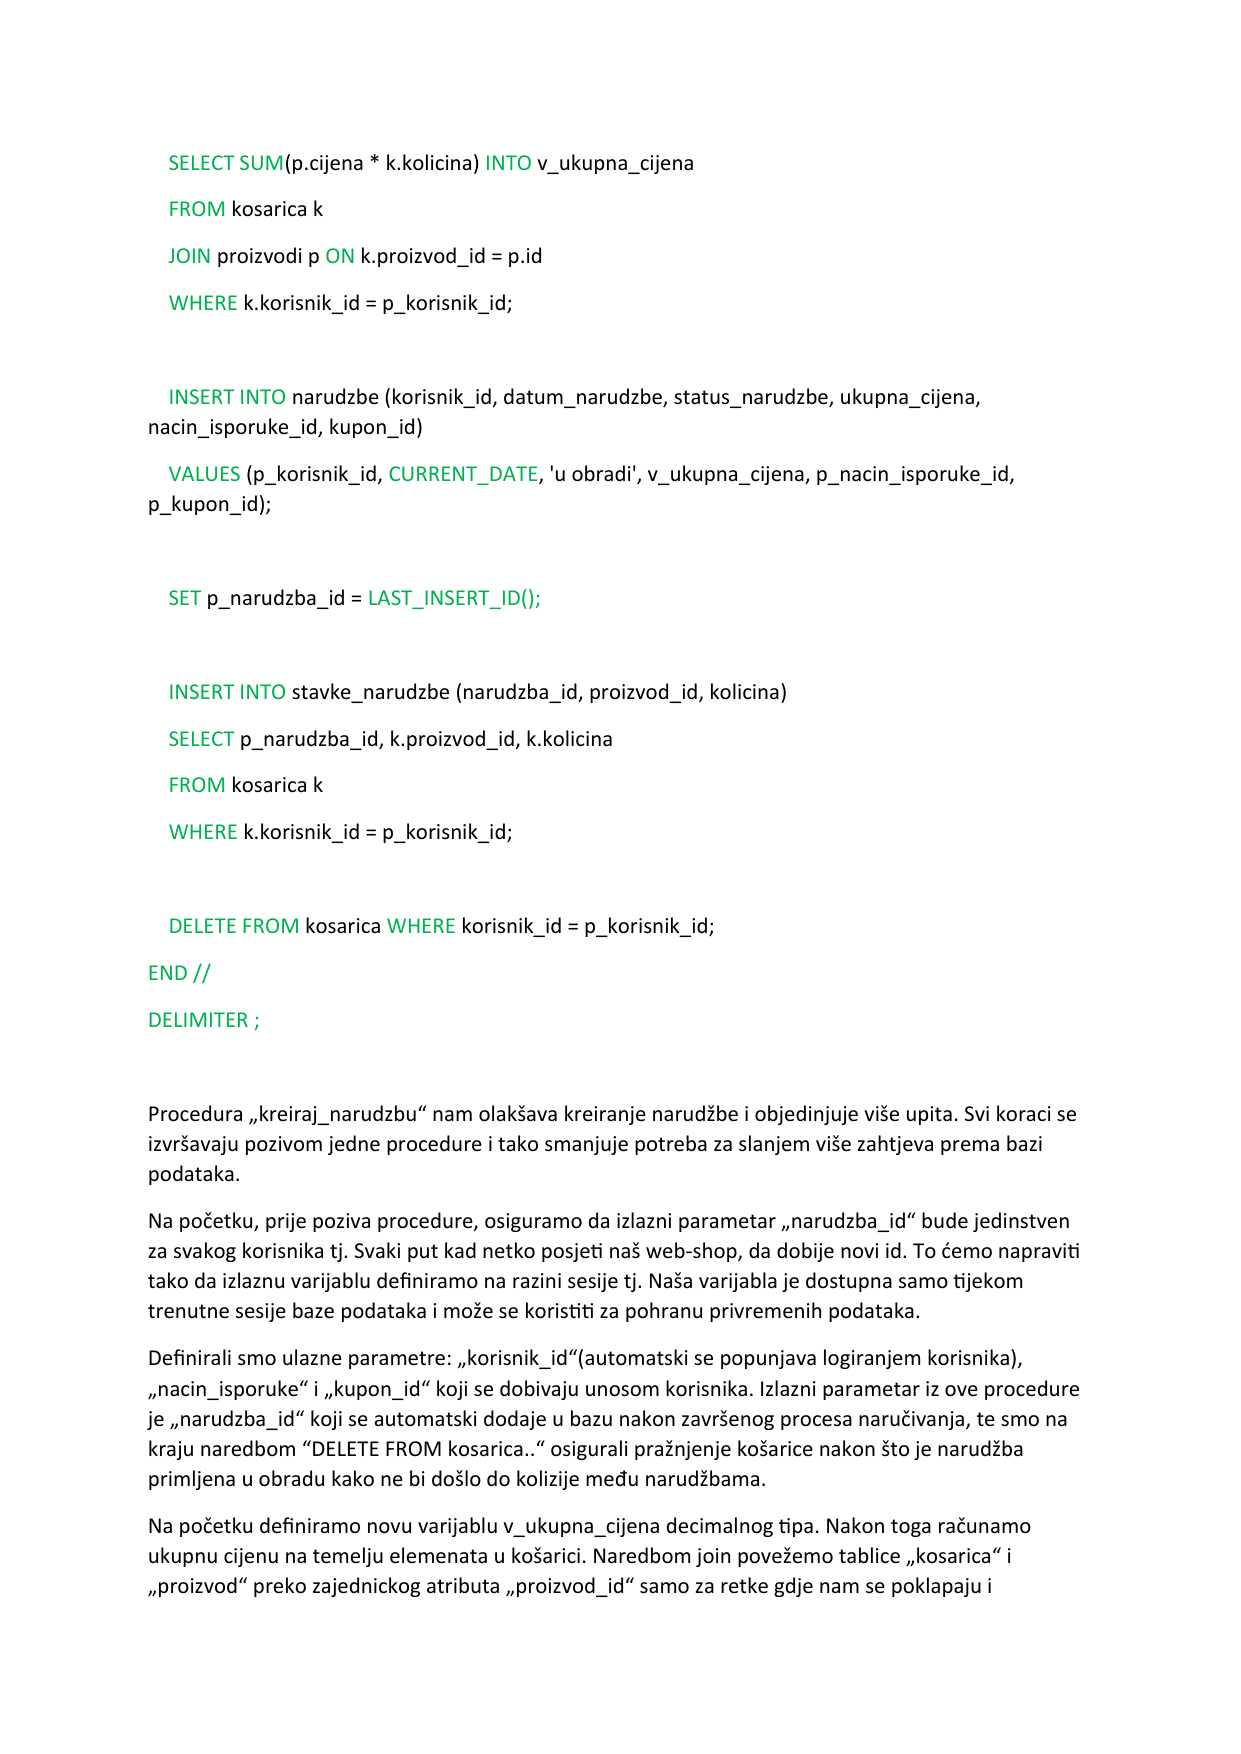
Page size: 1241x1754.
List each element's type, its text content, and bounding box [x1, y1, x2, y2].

text SELECT SUM(p.cijena * k.kolicina) INTO v_ukupna_cijena [148, 148, 1093, 176]
text DELETE FROM kosarica WHERE korisnik_id = p_korisnik_id; [148, 911, 1093, 939]
text END // [148, 958, 1093, 986]
text WHERE k.korisnik_id = p_korisnik_id; [148, 817, 1093, 845]
text DELIMITER ; [148, 1005, 1093, 1033]
text FROM kosarica k [148, 771, 1093, 798]
text SELECT p_narudzba_id, k.proizvod_id, k.kolicina [148, 724, 1093, 752]
text Na početku, prije poziva procedure, osiguramo da izlazni parametar „narudzba_id“ bude jedinstven za svakog korisnika tj. Svaki put kad netko posjeti naš web-shop, da dobije novi id. To ćemo napraviti tako da izlaznu varijablu definiramo na razini sesije tj. Naša varijabla je dostupna samo tijekom trenutne sesije baze podataka i može se koristiti za pohranu privremenih podataka. [148, 1206, 1093, 1324]
text INSERT INTO stavke_narudzbe (narudzba_id, proizvod_id, kolicina) [148, 677, 1093, 705]
text JOIN proizvodi p ON k.proizvod_id = p.id [148, 241, 1093, 269]
text SET p_narudzba_id = LAST_INSERT_ID(); [148, 583, 1093, 611]
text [148, 1511, 1093, 1599]
text FROM kosarica k [148, 194, 1093, 222]
text VALUES (p_korisnik_id, CURRENT_DATE, 'u obradi', v_ukupna_cijena, p_nacin_isporuke_id, p_kupon_id); [148, 459, 1093, 517]
text Definirali smo ulazne parametre: „korisnik_id“(automatski se popunjava logiranjem korisnika), „nacin_isporuke“ i „kupon_id“ koji se dobivaju unosom korisnika. Izlazni parametar iz ove procedure je „narudzba_id“ koji se automatski dodaje u bazu nakon završenog procesa naručivanja, te smo na kraju naredbom “DELETE FROM kosarica..“ osigurali pražnjenje košarice nakon što je narudžba primljena u obradu kako ne bi došlo do kolizije među narudžbama. [148, 1343, 1093, 1492]
text Procedura „kreiraj_narudzbu“ nam olakšava kreiranje narudžbe i objedinjuje više upita. Svi koraci se izvršavaju pozivom jedne procedure i tako smanjuje potreba za slanjem više zahtjeva prema bazi podataka. [148, 1099, 1093, 1187]
text WHERE k.korisnik_id = p_korisnik_id; [148, 288, 1093, 316]
text INSERT INTO narudzbe (korisnik_id, datum_narudzbe, status_narudzbe, ukupna_cijena, nacin_isporuke_id, kupon_id) [148, 382, 1093, 440]
